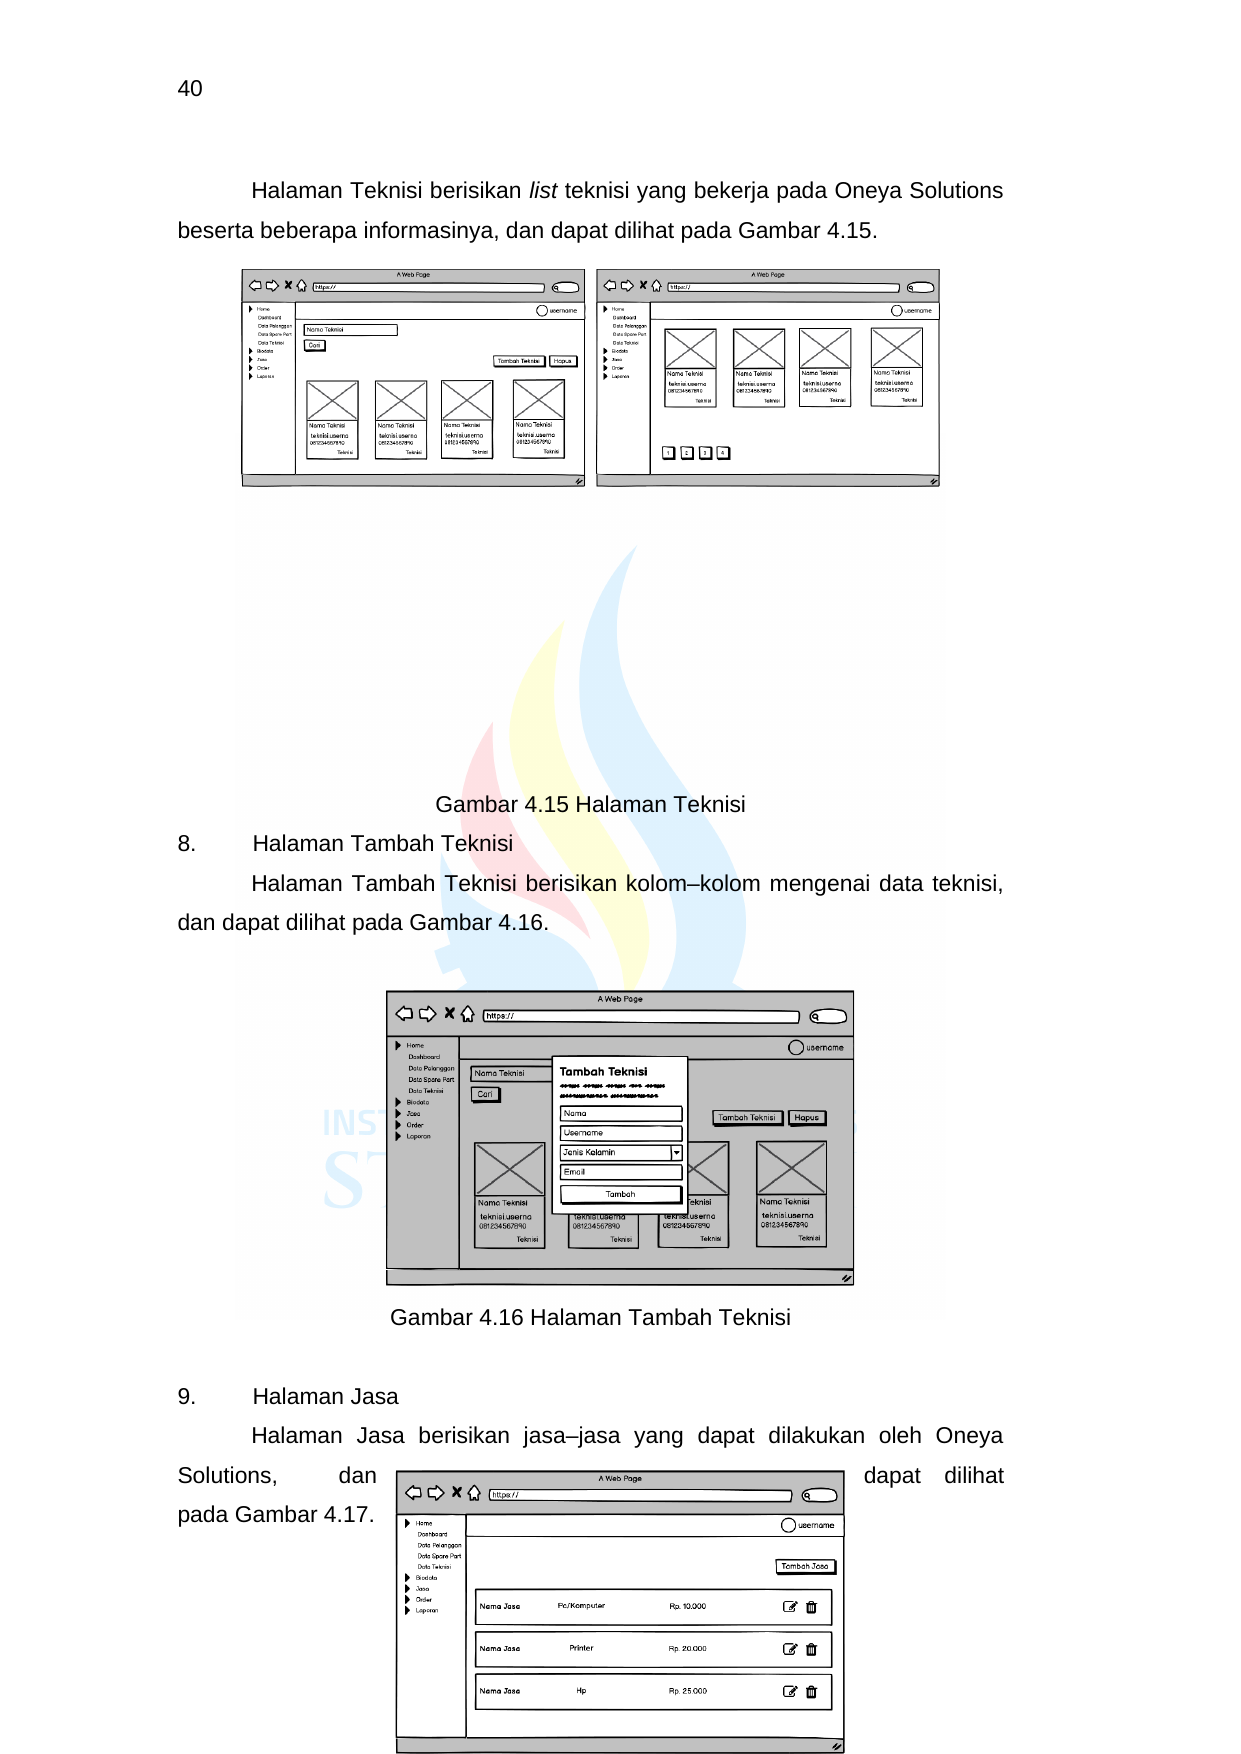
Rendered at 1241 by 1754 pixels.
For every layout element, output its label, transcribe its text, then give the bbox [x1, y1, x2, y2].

list Halaman Teknisi berisikan list teknisi yang bekerja pada Oneya Solutions beserta beberapa informasinya, dan dapat dilihat pada Gambar 4.15. [177, 177, 1004, 243]
text Gambar 4.16 Halaman Tambah Teknisi [177, 1304, 1004, 1330]
picture [241, 269, 940, 487]
picture [386, 990, 855, 1286]
text Gambar 4.15 Halaman Teknisi [177, 791, 1004, 817]
list Halaman Jasa berisikan jasa–jasa yang dapat dilakukan oleh Oneya Solutions, dan dapat dilihat pada Gambar 4.17. [177, 1422, 1004, 1528]
list Halaman Tambah Teknisi [177, 830, 1004, 856]
list Halaman Tambah Teknisi berisikan kolom–kolom mengenai data teknisi, dan dapat dilihat pada Gambar 4.16. [177, 869, 1004, 935]
list Halaman Jasa [177, 1383, 1004, 1409]
picture [395, 1470, 845, 1754]
